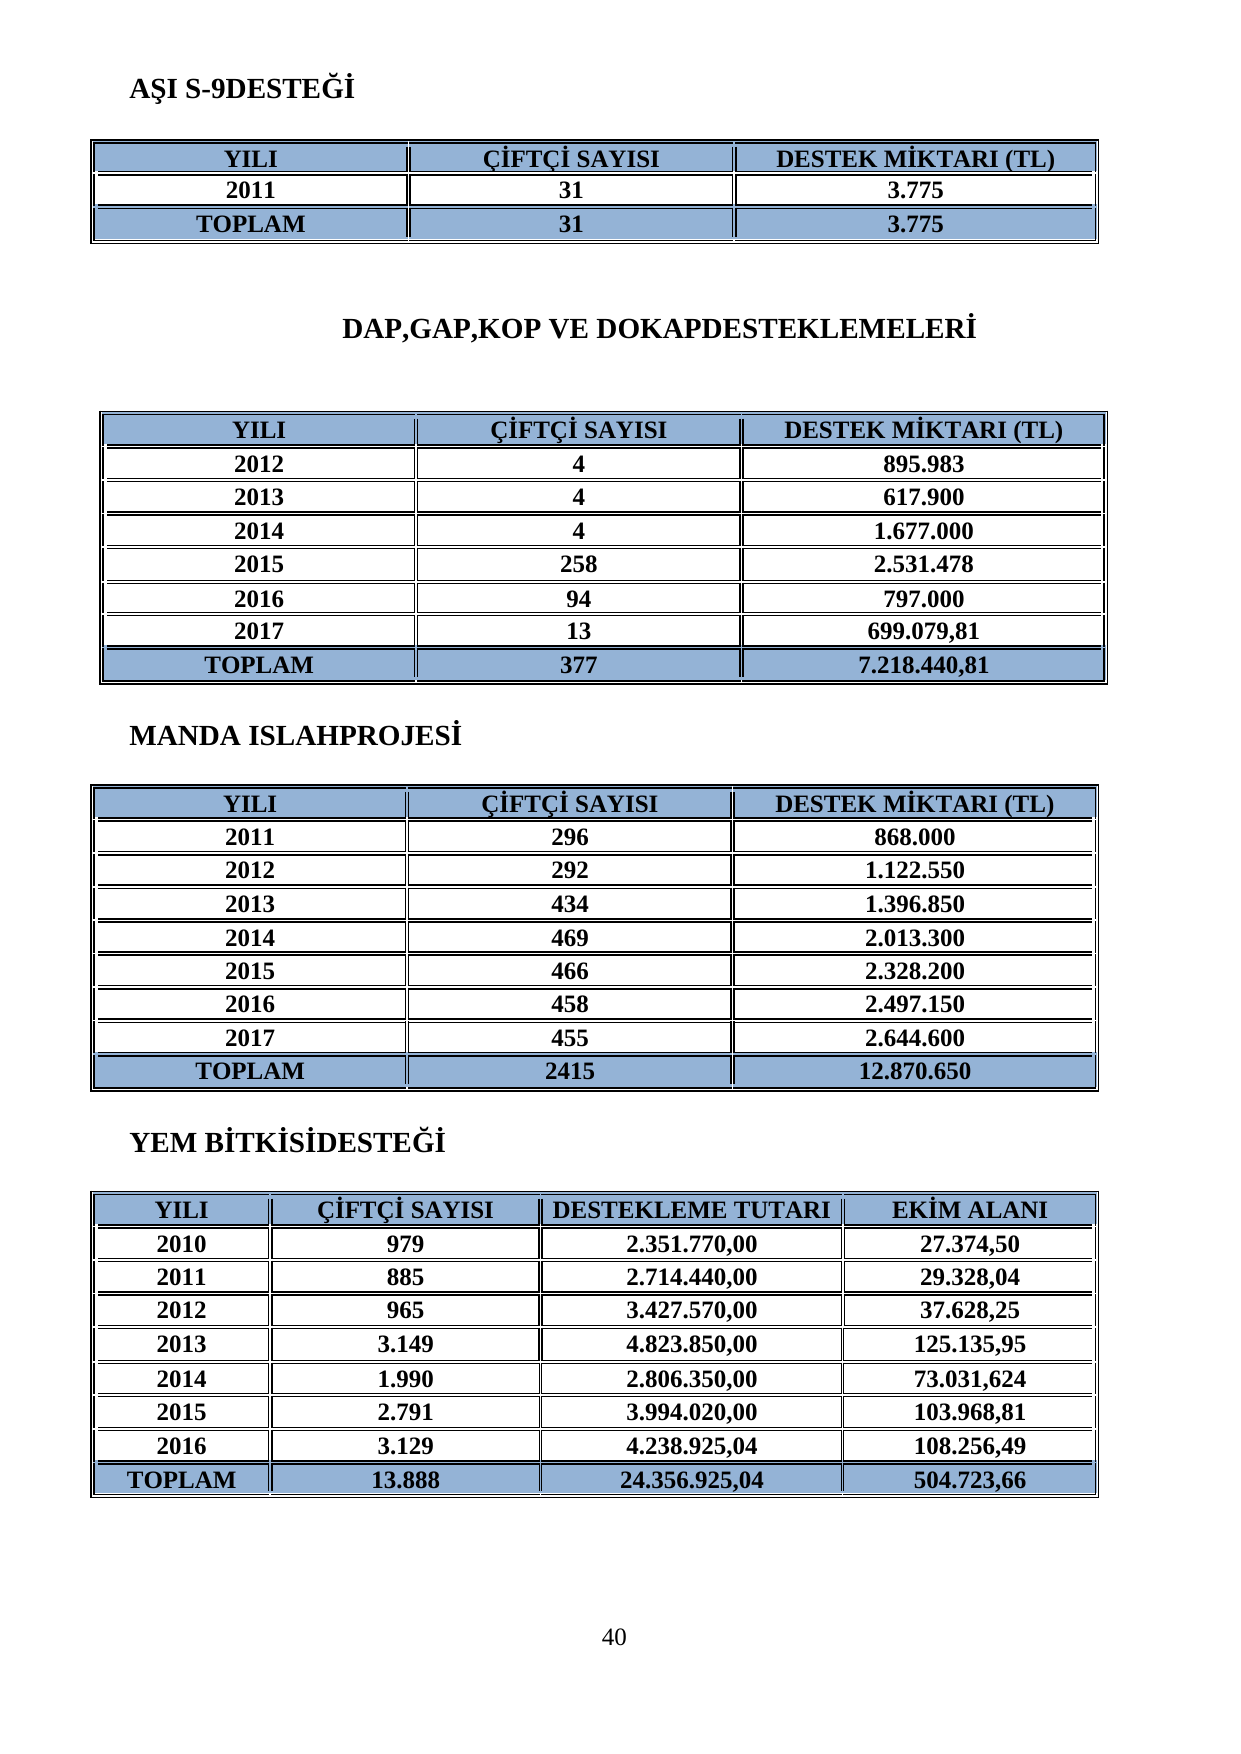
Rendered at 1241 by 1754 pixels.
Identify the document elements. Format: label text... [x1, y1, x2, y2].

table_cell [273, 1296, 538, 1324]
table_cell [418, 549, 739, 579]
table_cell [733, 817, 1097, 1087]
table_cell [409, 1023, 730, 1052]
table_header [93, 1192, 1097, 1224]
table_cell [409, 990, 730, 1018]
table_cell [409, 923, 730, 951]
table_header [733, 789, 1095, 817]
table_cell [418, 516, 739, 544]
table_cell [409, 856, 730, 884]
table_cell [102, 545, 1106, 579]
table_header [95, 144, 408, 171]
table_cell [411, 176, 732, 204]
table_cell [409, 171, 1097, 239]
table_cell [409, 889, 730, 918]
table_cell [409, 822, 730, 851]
list YEM BİTKİSİDESTEĞİ [106, 1125, 1126, 1158]
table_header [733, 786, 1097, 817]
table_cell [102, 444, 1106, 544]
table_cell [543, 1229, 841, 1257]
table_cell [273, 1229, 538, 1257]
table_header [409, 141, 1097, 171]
list MANDA ISLAHPROJESİ [106, 718, 1126, 752]
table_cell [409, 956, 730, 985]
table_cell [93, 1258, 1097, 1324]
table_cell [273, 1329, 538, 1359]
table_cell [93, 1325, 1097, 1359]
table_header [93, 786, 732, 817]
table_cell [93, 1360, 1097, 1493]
list DAP,GAP,KOP VE DOKAPDESTEKLEMELERİ [194, 311, 1126, 345]
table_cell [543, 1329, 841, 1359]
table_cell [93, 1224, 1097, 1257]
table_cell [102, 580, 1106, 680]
list AŞI S-9DESTEĞİ [106, 72, 1126, 105]
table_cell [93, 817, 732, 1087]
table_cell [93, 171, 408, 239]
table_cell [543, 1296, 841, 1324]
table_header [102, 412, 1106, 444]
